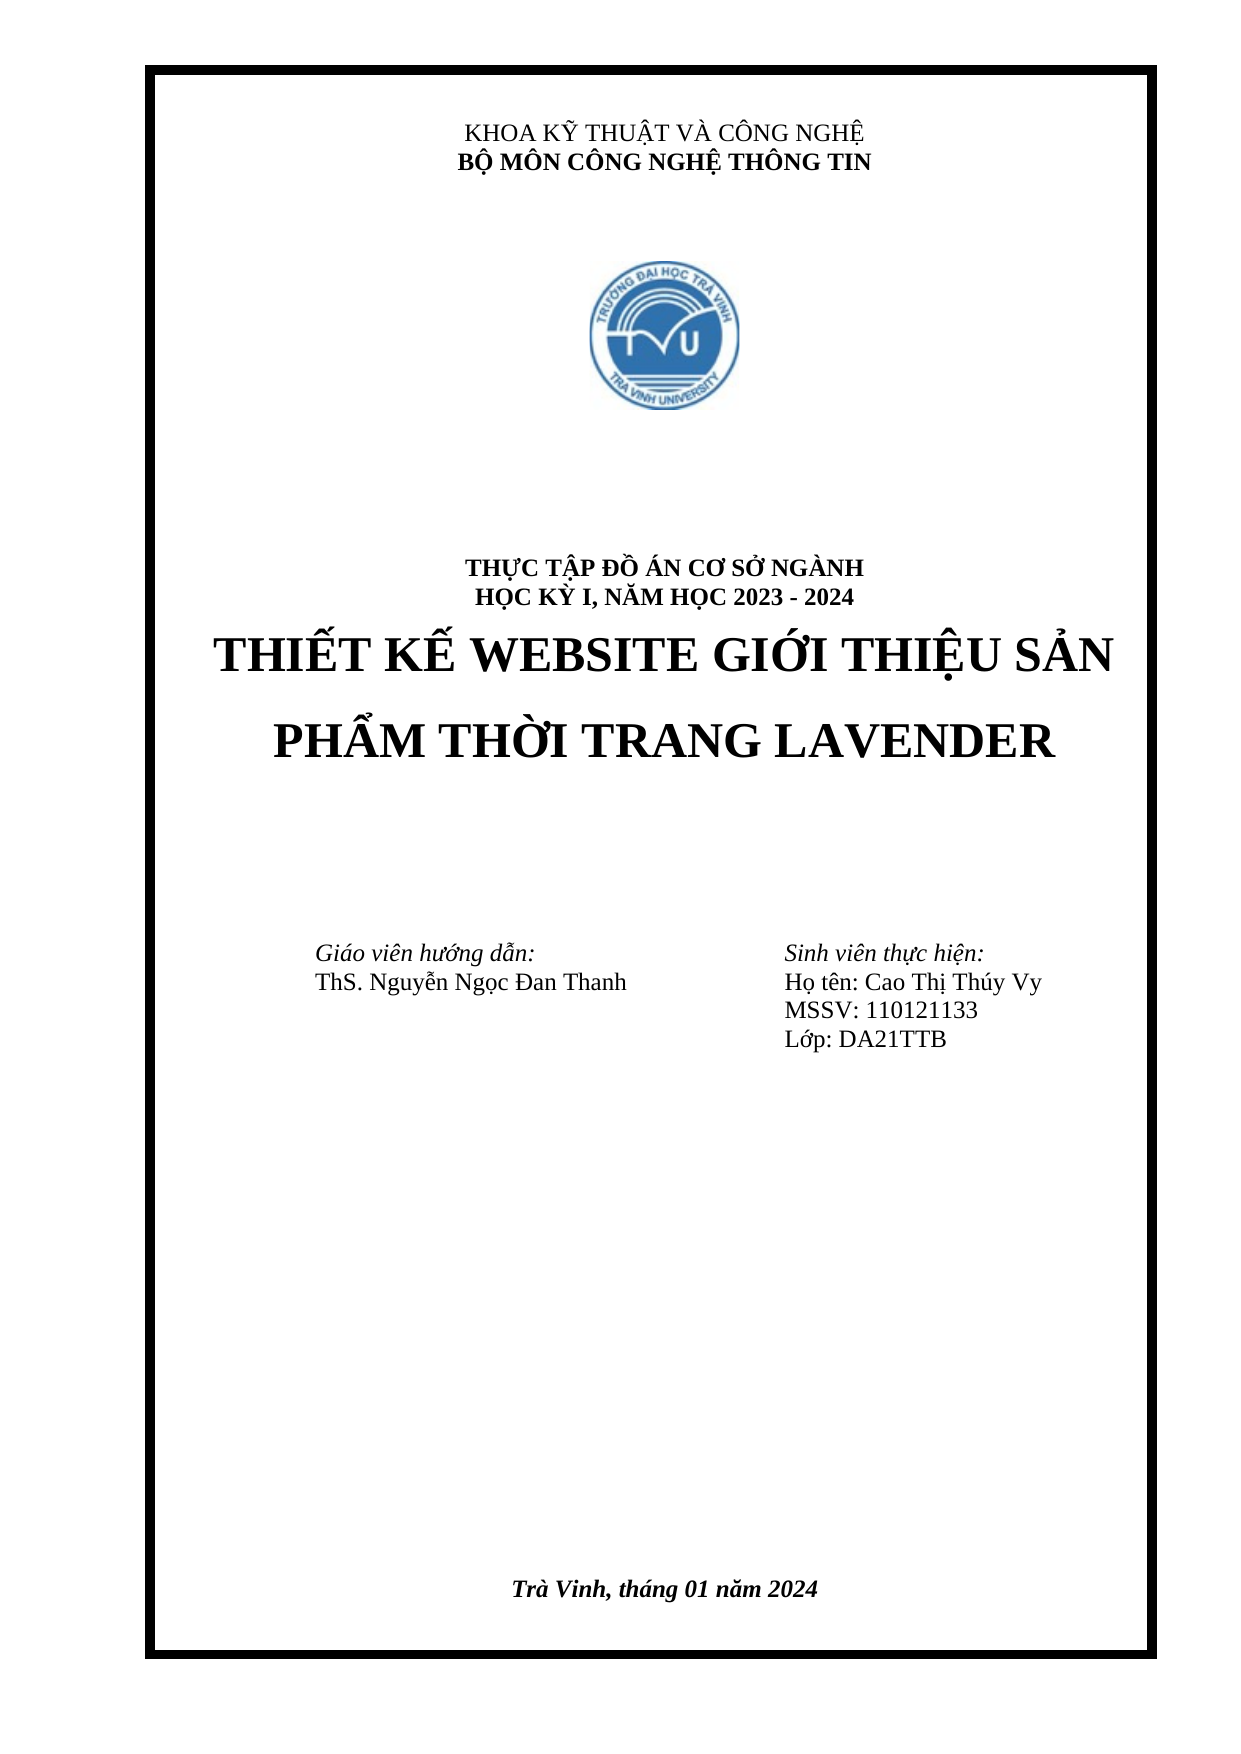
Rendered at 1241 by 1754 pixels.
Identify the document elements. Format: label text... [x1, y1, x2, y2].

text THỰC TẬP ĐỒ ÁN CƠ SỞ NGÀNH [207, 553, 1122, 582]
text Trà Vinh, tháng 01 năm 2024 [207, 1574, 1122, 1602]
text THIẾT KẾ WEBSITE GIỚI THIỆU SẢN PHẨM THỜI TRANG LAVENDER [207, 625, 1122, 769]
picture [589, 261, 740, 410]
text HỌC KỲ I, NĂM HỌC 2023 - 2024 [207, 582, 1122, 611]
text BỘ MÔN CÔNG NGHỆ THÔNG TIN [207, 147, 1122, 176]
text KHOA KỸ THUẬT VÀ CÔNG NGHỆ [207, 118, 1122, 147]
